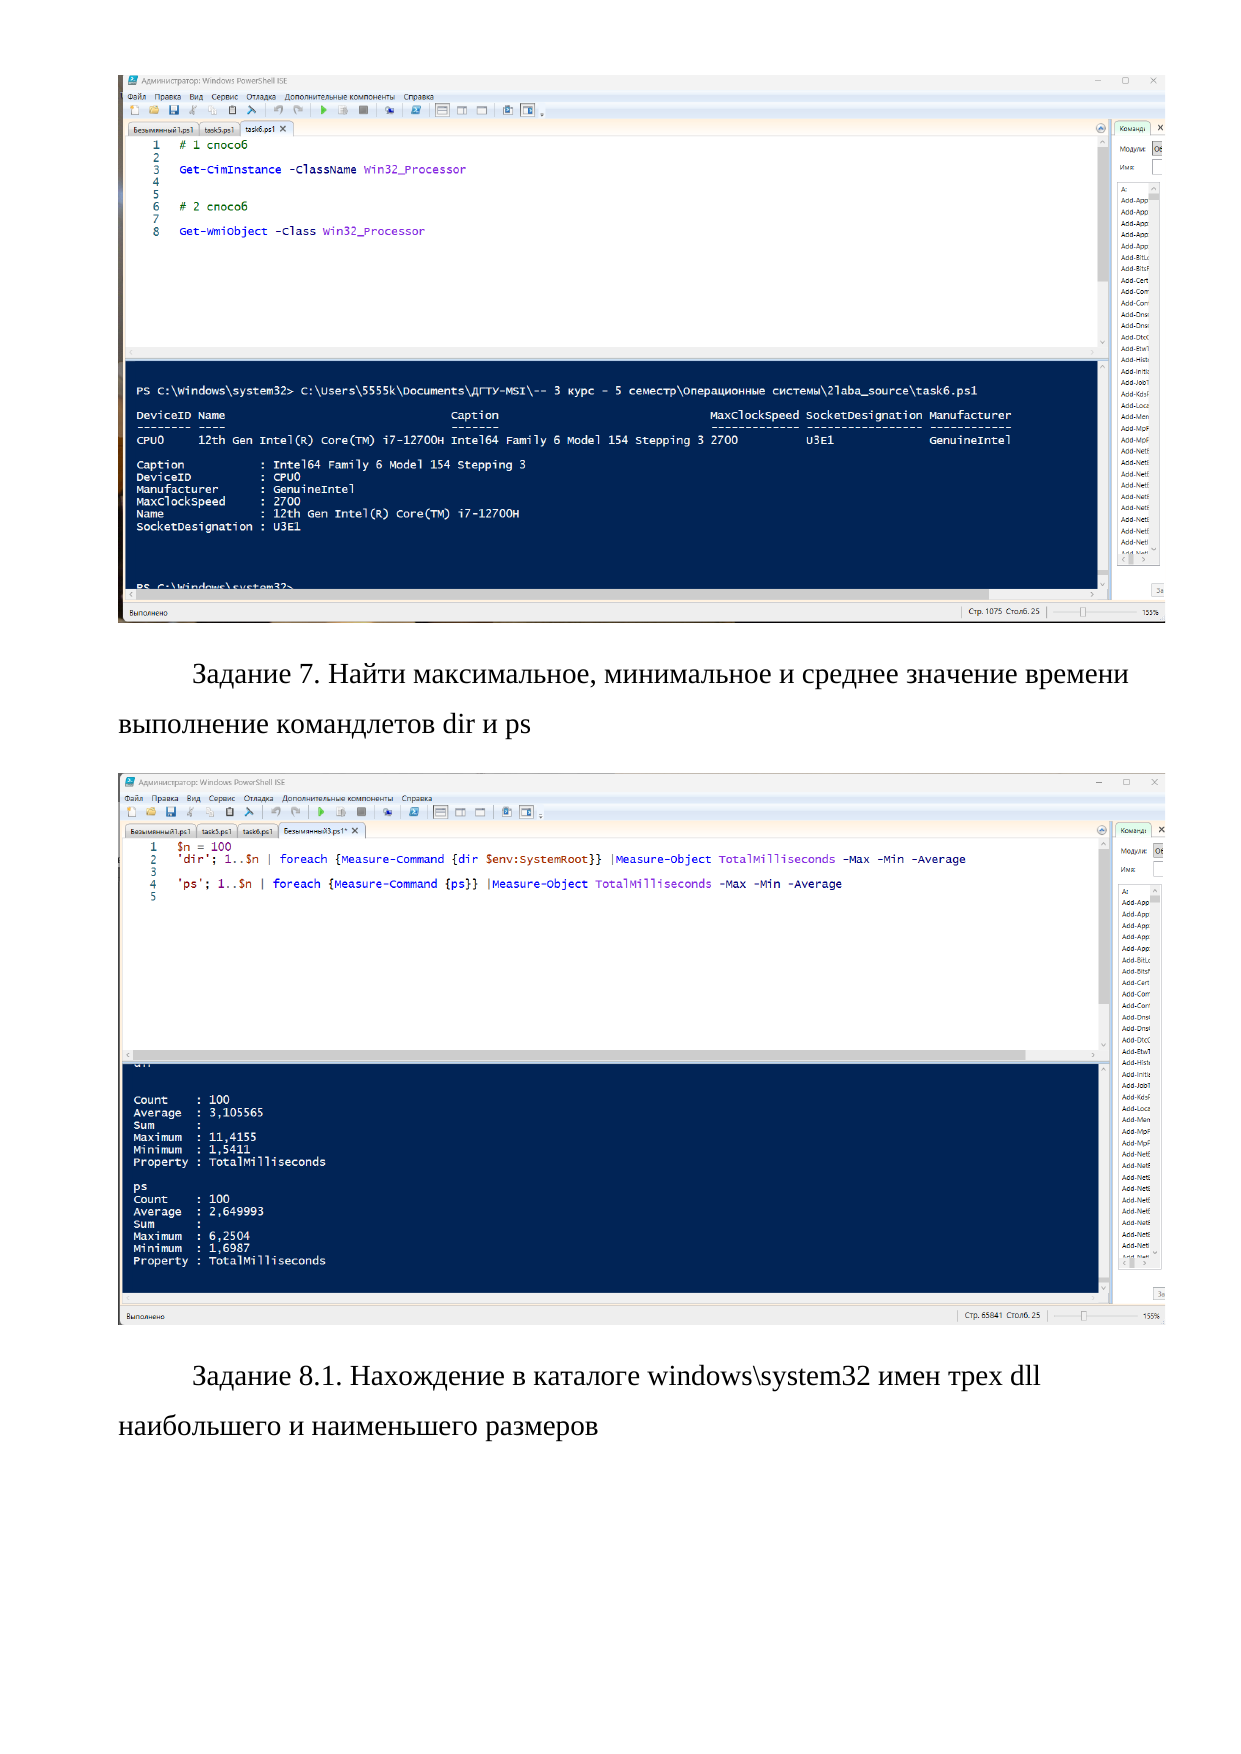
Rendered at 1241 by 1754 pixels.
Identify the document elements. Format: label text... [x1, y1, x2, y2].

picture [118, 773, 1166, 1325]
text Задание 7. Найти максимальное, минимальное и среднее значение времени выполнение командлетов dir и ps [118, 656, 1165, 739]
picture [118, 75, 1166, 623]
text Задание 8.1. Нахождение в каталоге windows\system32 имен трех dll наибольшего и наименьшего размеров [118, 1358, 1165, 1442]
